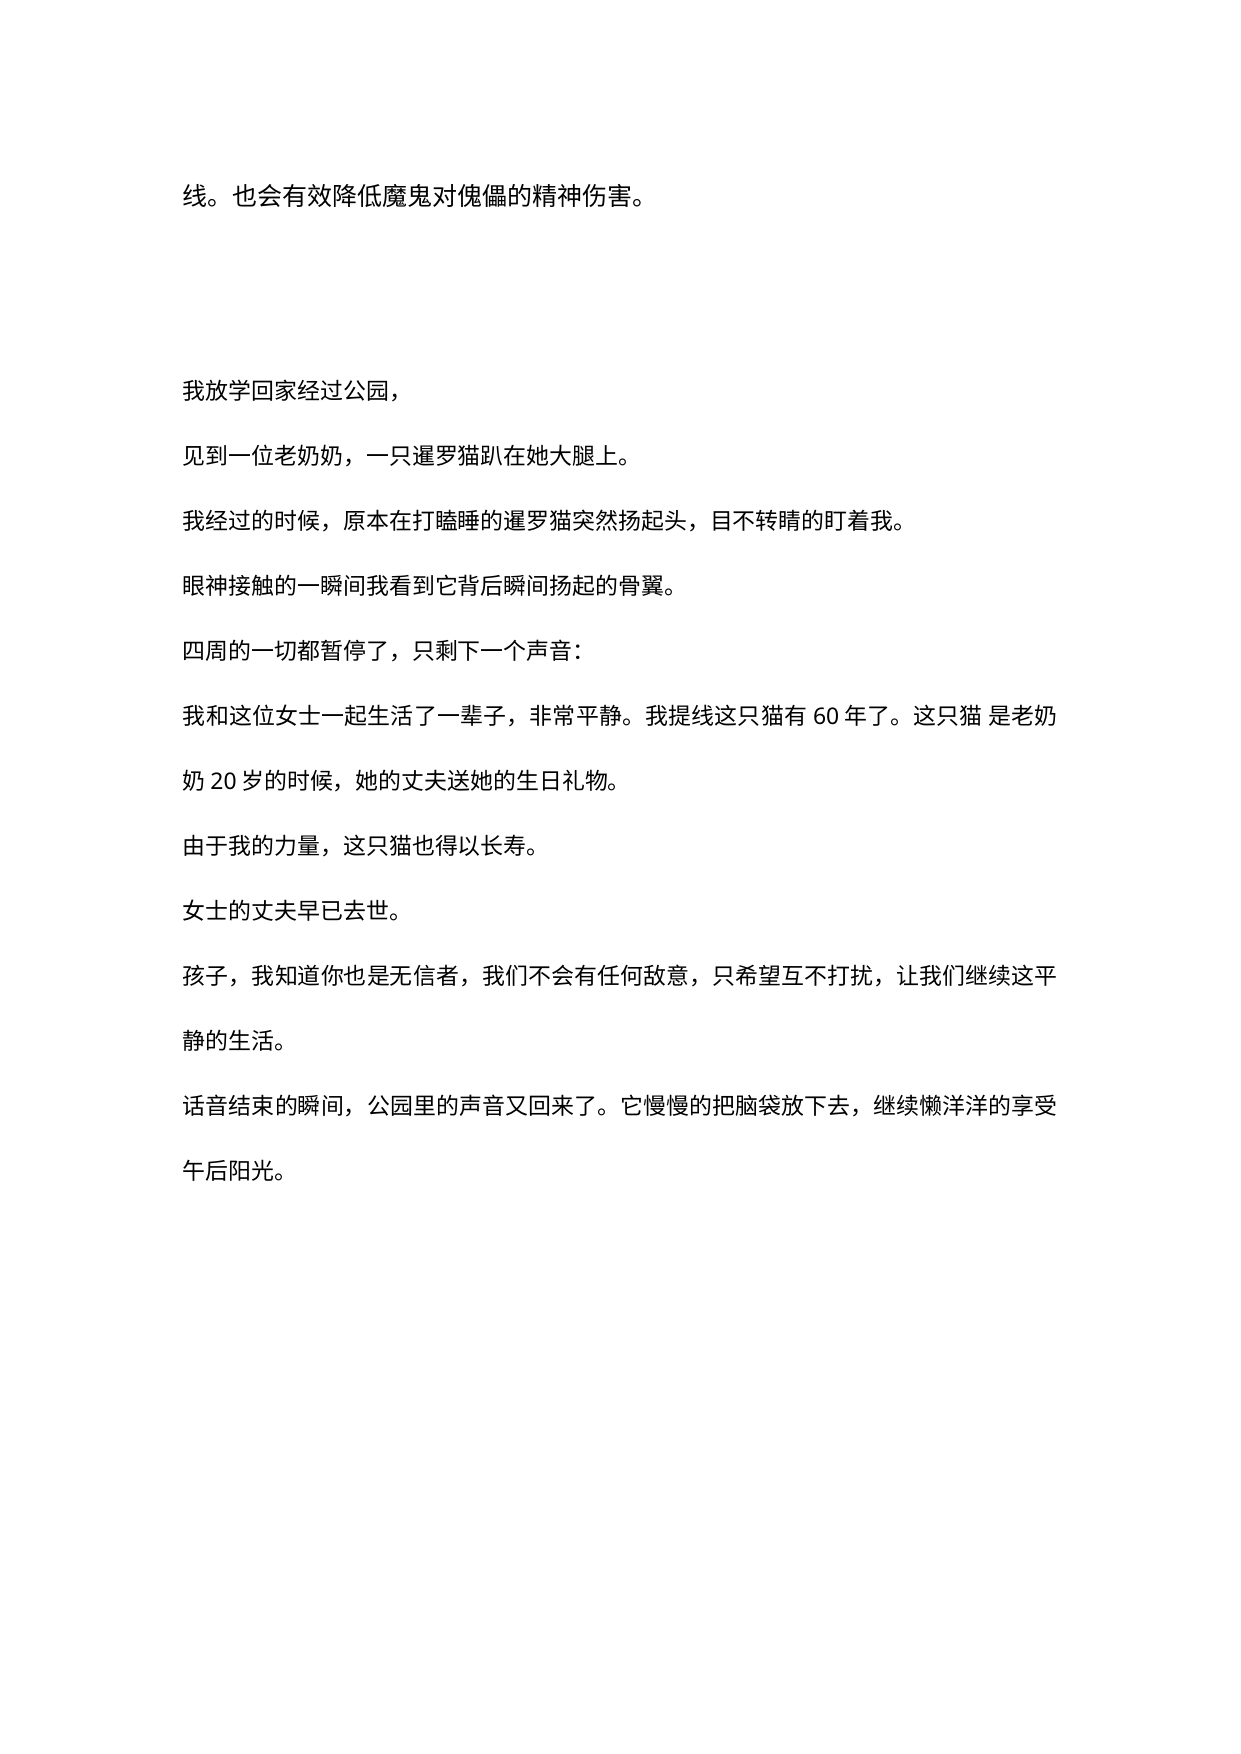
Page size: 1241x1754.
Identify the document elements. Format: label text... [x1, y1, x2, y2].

text 四周的一切都暂停了，只剩下一个声音： [183, 617, 1058, 682]
text 见到一位老奶奶，一只暹罗猫趴在她大腿上。 [183, 422, 1058, 487]
text 眼神接触的一瞬间我看到它背后瞬间扬起的骨翼。 [183, 552, 1058, 617]
text 我和这位女士一起生活了一辈子，非常平静。我提线这只猫有60年了。这只猫 是老奶奶20岁的时候，她的丈夫送她的生日礼物。 [183, 682, 1058, 812]
text 孩子，我知道你也是无信者，我们不会有任何敌意，只希望互不打扰，让我们继续这平静的生活。 [183, 942, 1058, 1072]
text 由于我的力量，这只猫也得以长寿。 [183, 812, 1058, 877]
text 女士的丈夫早已去世。 [183, 877, 1058, 942]
text 话音结束的瞬间，公园里的声音又回来了。它慢慢的把脑袋放下去，继续懒洋洋的享受午后阳光。 [183, 1072, 1058, 1202]
text 我放学回家经过公园， [183, 357, 1058, 422]
text 我经过的时候，原本在打瞌睡的暹罗猫突然扬起头，目不转睛的盯着我。 [183, 487, 1058, 552]
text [183, 162, 1058, 227]
